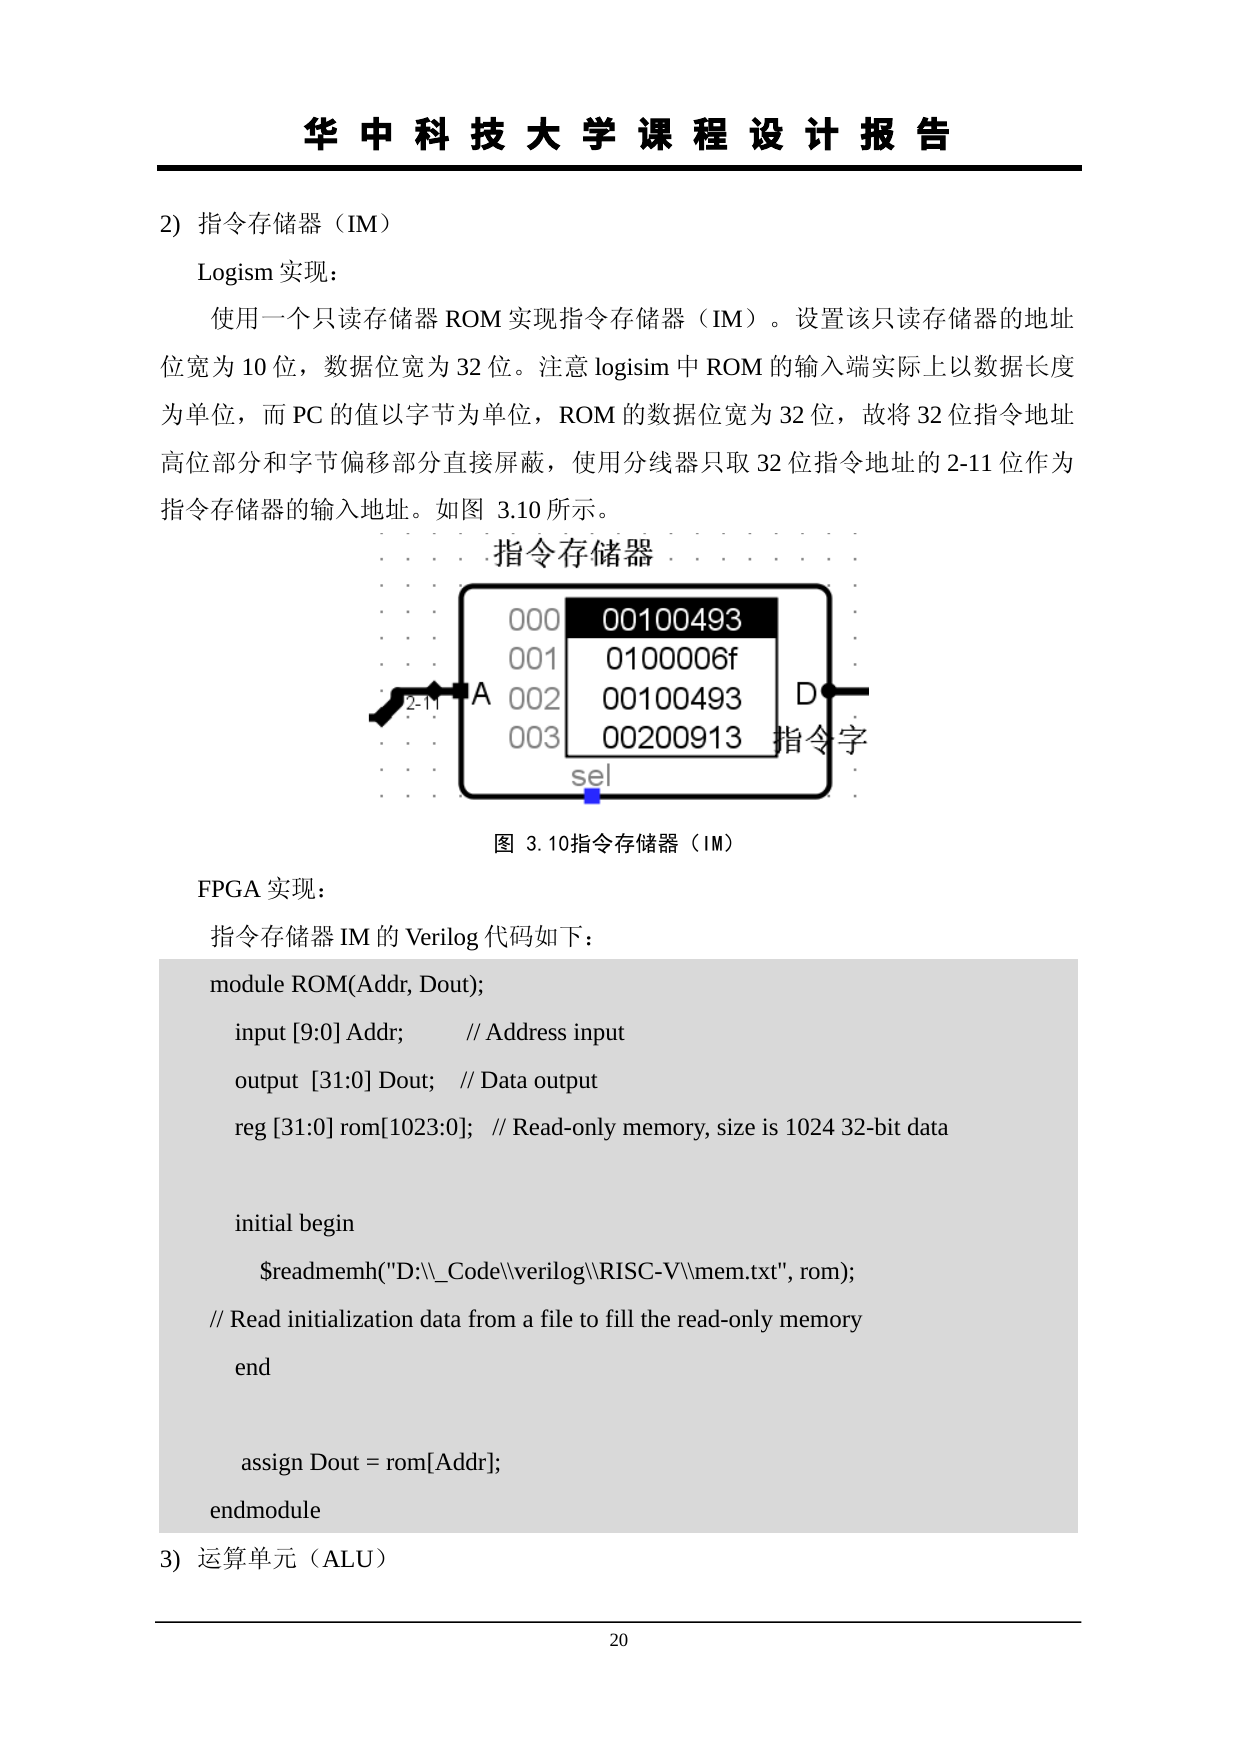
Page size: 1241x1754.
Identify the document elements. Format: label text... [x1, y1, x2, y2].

text end [159, 1342, 1078, 1390]
list 指令存储器（IM） [159, 198, 1078, 246]
list 运算单元（ALU） [159, 1533, 1078, 1581]
text assign Dout = rom[Addr]; [159, 1438, 1078, 1486]
text endmodule [159, 1486, 1078, 1533]
list Logism实现： [159, 246, 1078, 294]
text output [31:0] Dout; // Data output [159, 1055, 1078, 1103]
text 指令存储器IM的Verilog代码如下： [159, 912, 1075, 959]
text input [9:0] Addr; // Address input [159, 1007, 1078, 1055]
text initial begin [159, 1199, 1078, 1246]
text reg [31:0] rom[1023:0]; // Read-only memory, size is 1024 32-bit data [159, 1103, 1078, 1151]
text module ROM(Addr, Dout); [159, 959, 1078, 1007]
text $readmemh("D:\\_Code\\verilog\\RISC-V\\mem.txt", rom); [159, 1246, 1078, 1294]
list FPGA实现： [159, 864, 1078, 912]
text // Read initialization data from a file to fill the read-only memory [159, 1294, 1078, 1342]
picture [368, 533, 869, 820]
